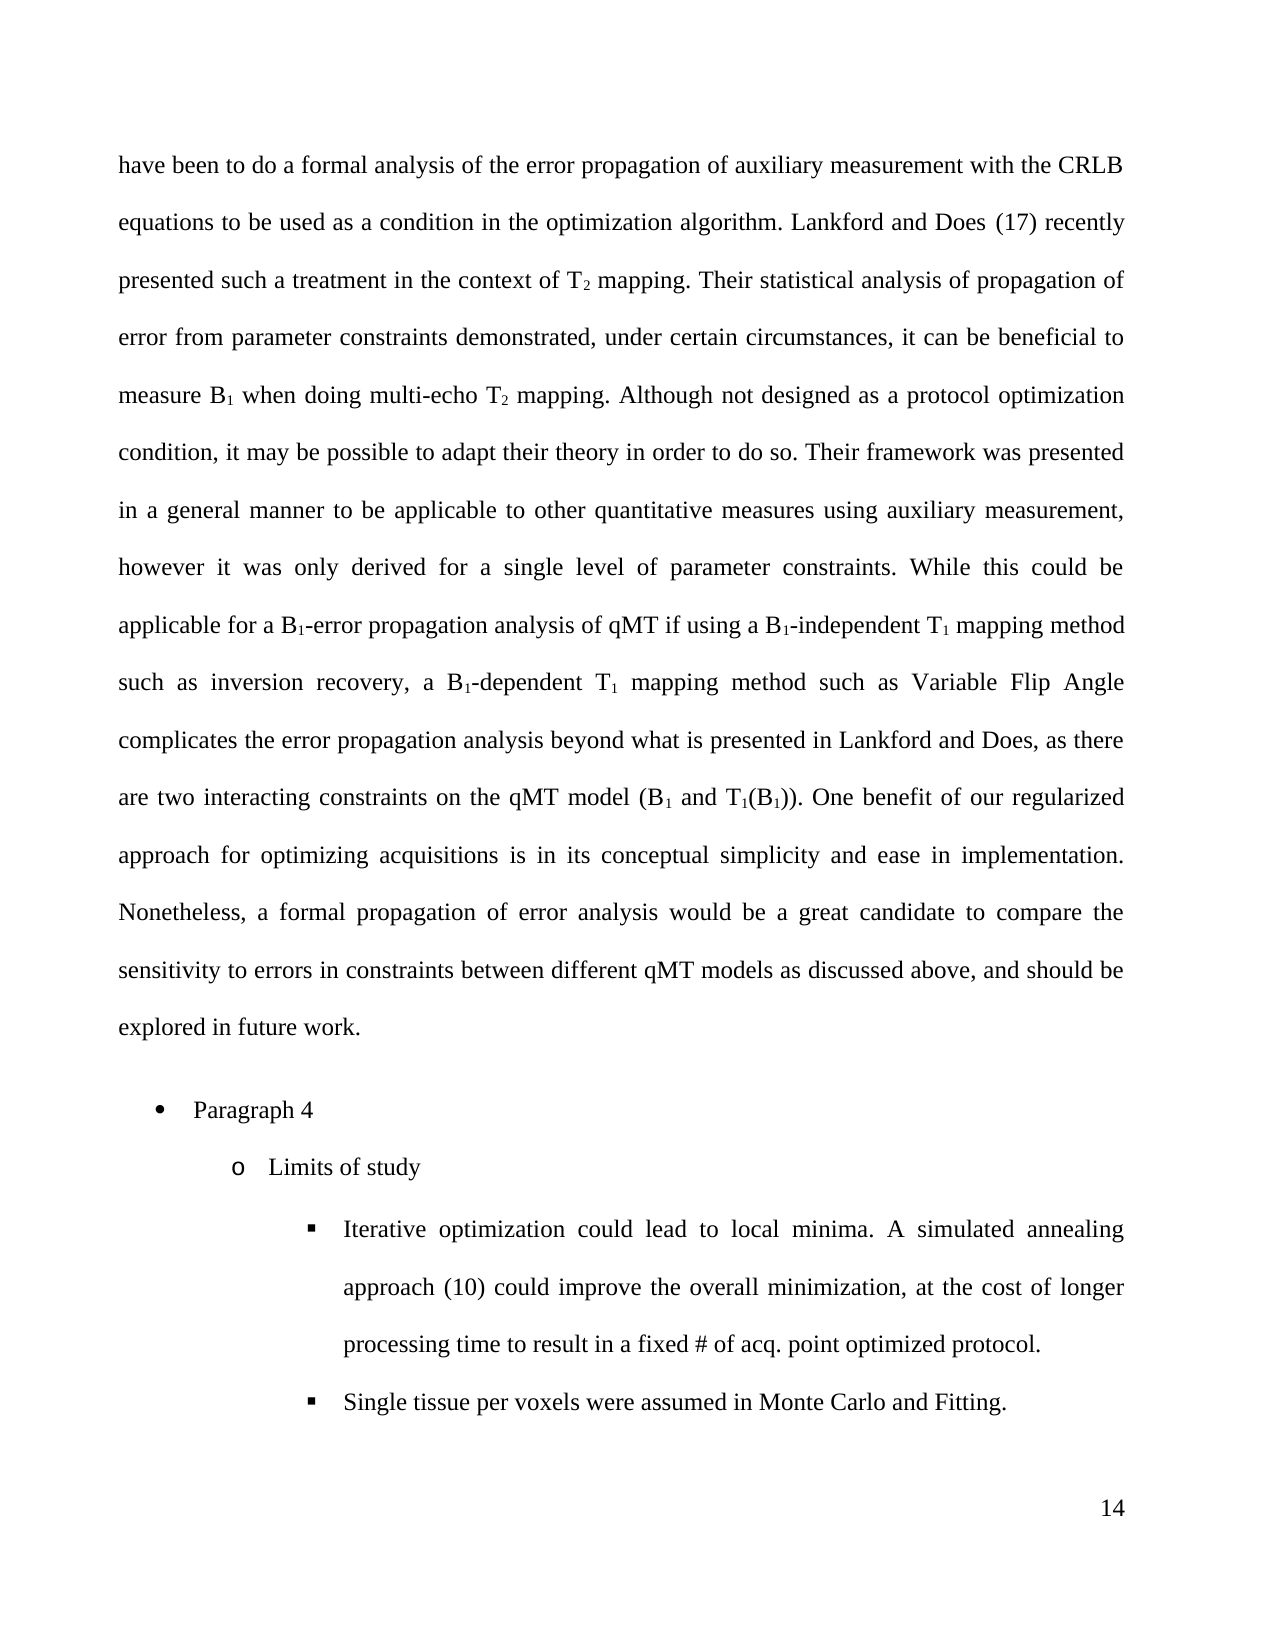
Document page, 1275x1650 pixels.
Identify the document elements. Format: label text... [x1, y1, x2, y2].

list Iterative optimization could lead to local minima. A simulated annealing approach (10) could improve the overall minimization, at the cost of longer processing time to result in a fixed # of acq. point optimized protocol. [306, 1214, 1125, 1358]
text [118, 150, 1125, 1041]
list Limits of study [231, 1152, 1125, 1183]
list Paragraph 4 [156, 1095, 1125, 1124]
list Single tissue per voxels were assumed in Monte Carlo and Fitting. [306, 1387, 1125, 1415]
